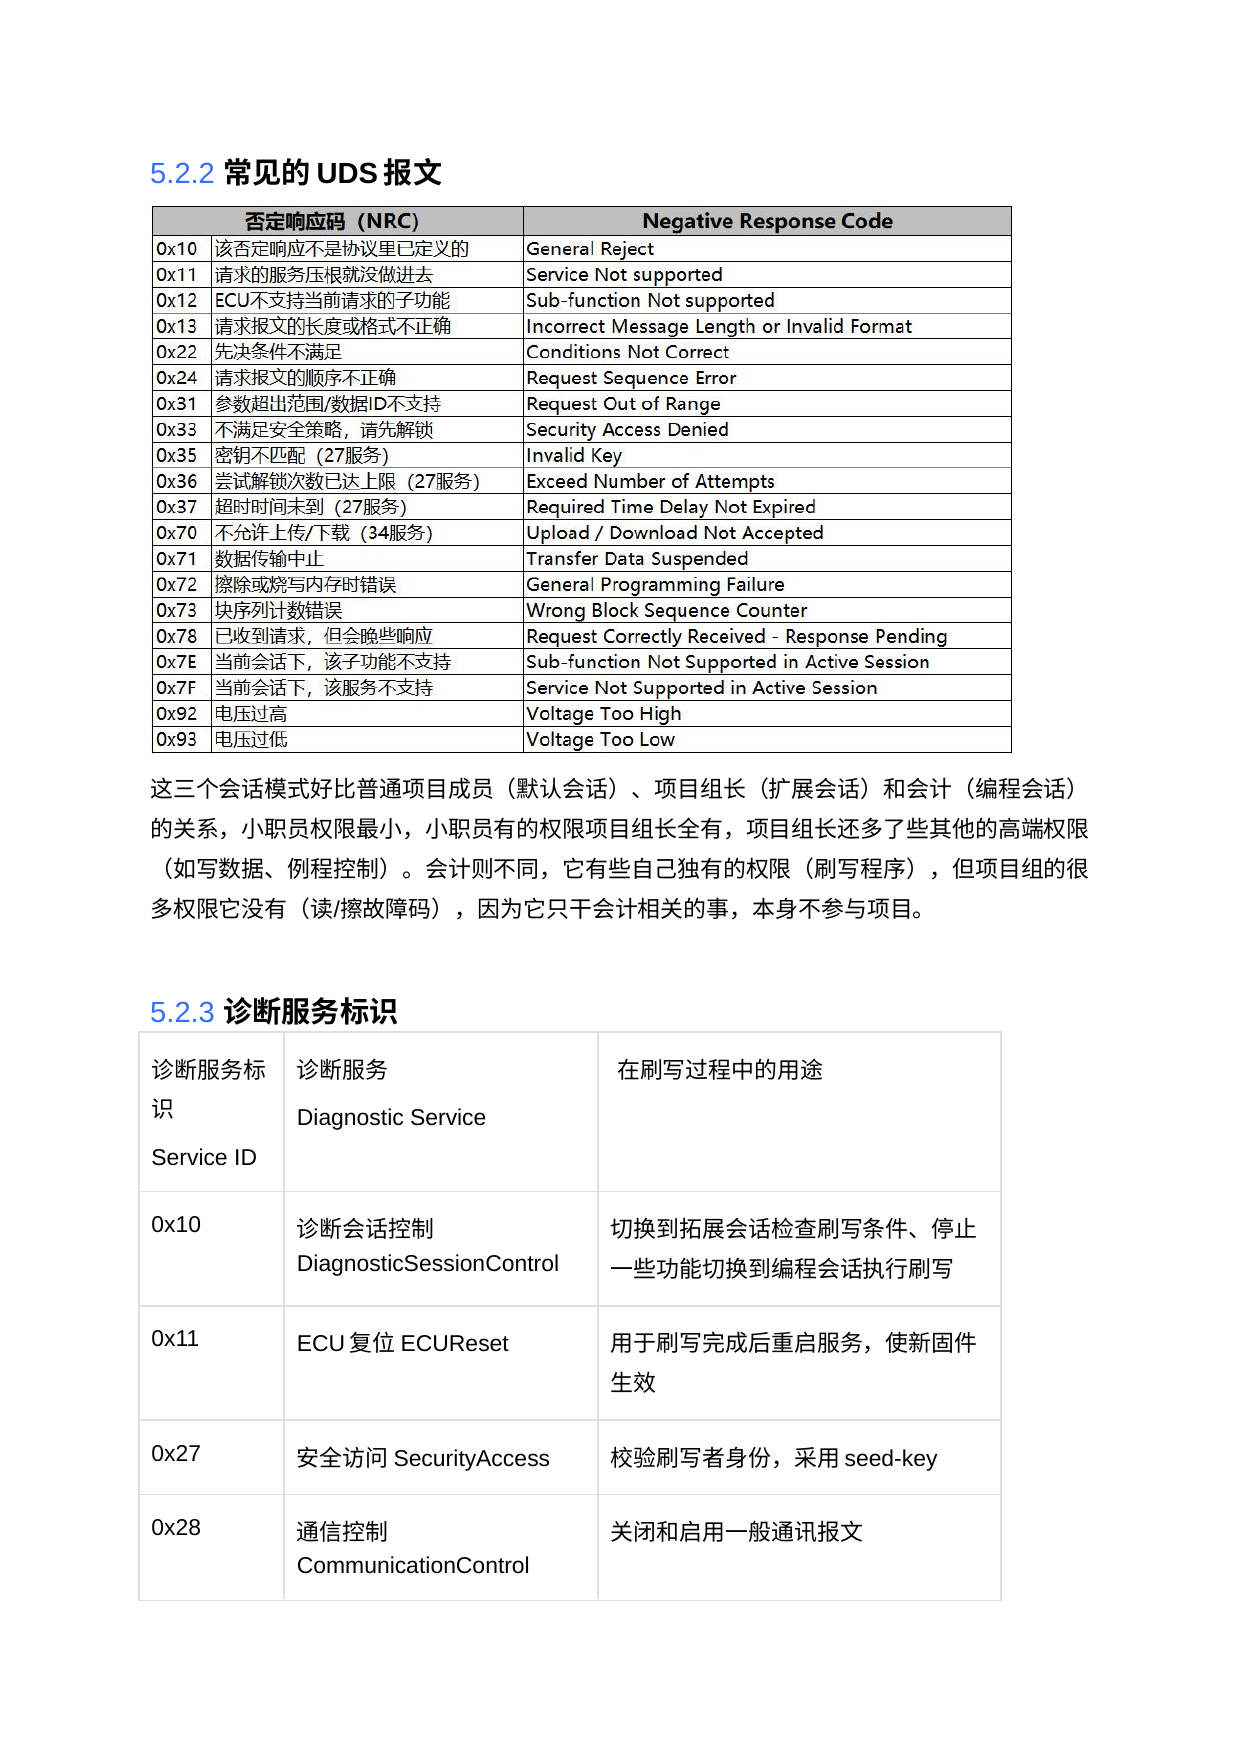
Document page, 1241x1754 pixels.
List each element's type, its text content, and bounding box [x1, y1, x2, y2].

table_cell 关闭和启用一般通讯报文 [599, 1495, 1000, 1599]
text 这三个会话模式好比普通项目成员（默认会话）、项目组长（扩展会话）和会计（编程会话）的关系，小职员权限最小，小职员有的权限项目组长全有，项目组长还多了些其他的高端权限（如写数据、例程控制）。会计则不同，它有些自己独有的权限（刷写程序），但项目组的很多权限它没有（读/擦故障码），因为它只干会计相关的事，本身不参与项目。 [150, 771, 1090, 924]
table_cell 0x27 [140, 1421, 283, 1493]
table_cell 0x10 [140, 1192, 283, 1305]
table_cell 校验刷写者身份，采用seed-key [599, 1421, 1000, 1493]
table_cell 0x11 [140, 1307, 283, 1419]
table_cell 安全访问 SecurityAccess [285, 1421, 597, 1493]
picture [150, 204, 1013, 754]
table_header 在刷写过程中的用途 [599, 1033, 1000, 1191]
table_cell ECU复位 ECUReset [285, 1307, 597, 1419]
table_header 诊断服务标识 Service ID [140, 1033, 283, 1191]
table_cell 诊断会话控制 DiagnosticSessionControl [285, 1192, 597, 1305]
table_cell 用于刷写完成后重启服务，使新固件生效 [599, 1307, 1000, 1419]
table_cell 通信控制 CommunicationControl [285, 1495, 597, 1599]
table_cell 0x28 [140, 1495, 283, 1599]
table_cell 切换到拓展会话检查刷写条件、停止一些功能切换到编程会话执行刷写 [599, 1192, 1000, 1305]
table_header 诊断服务 Diagnostic Service [285, 1033, 597, 1191]
